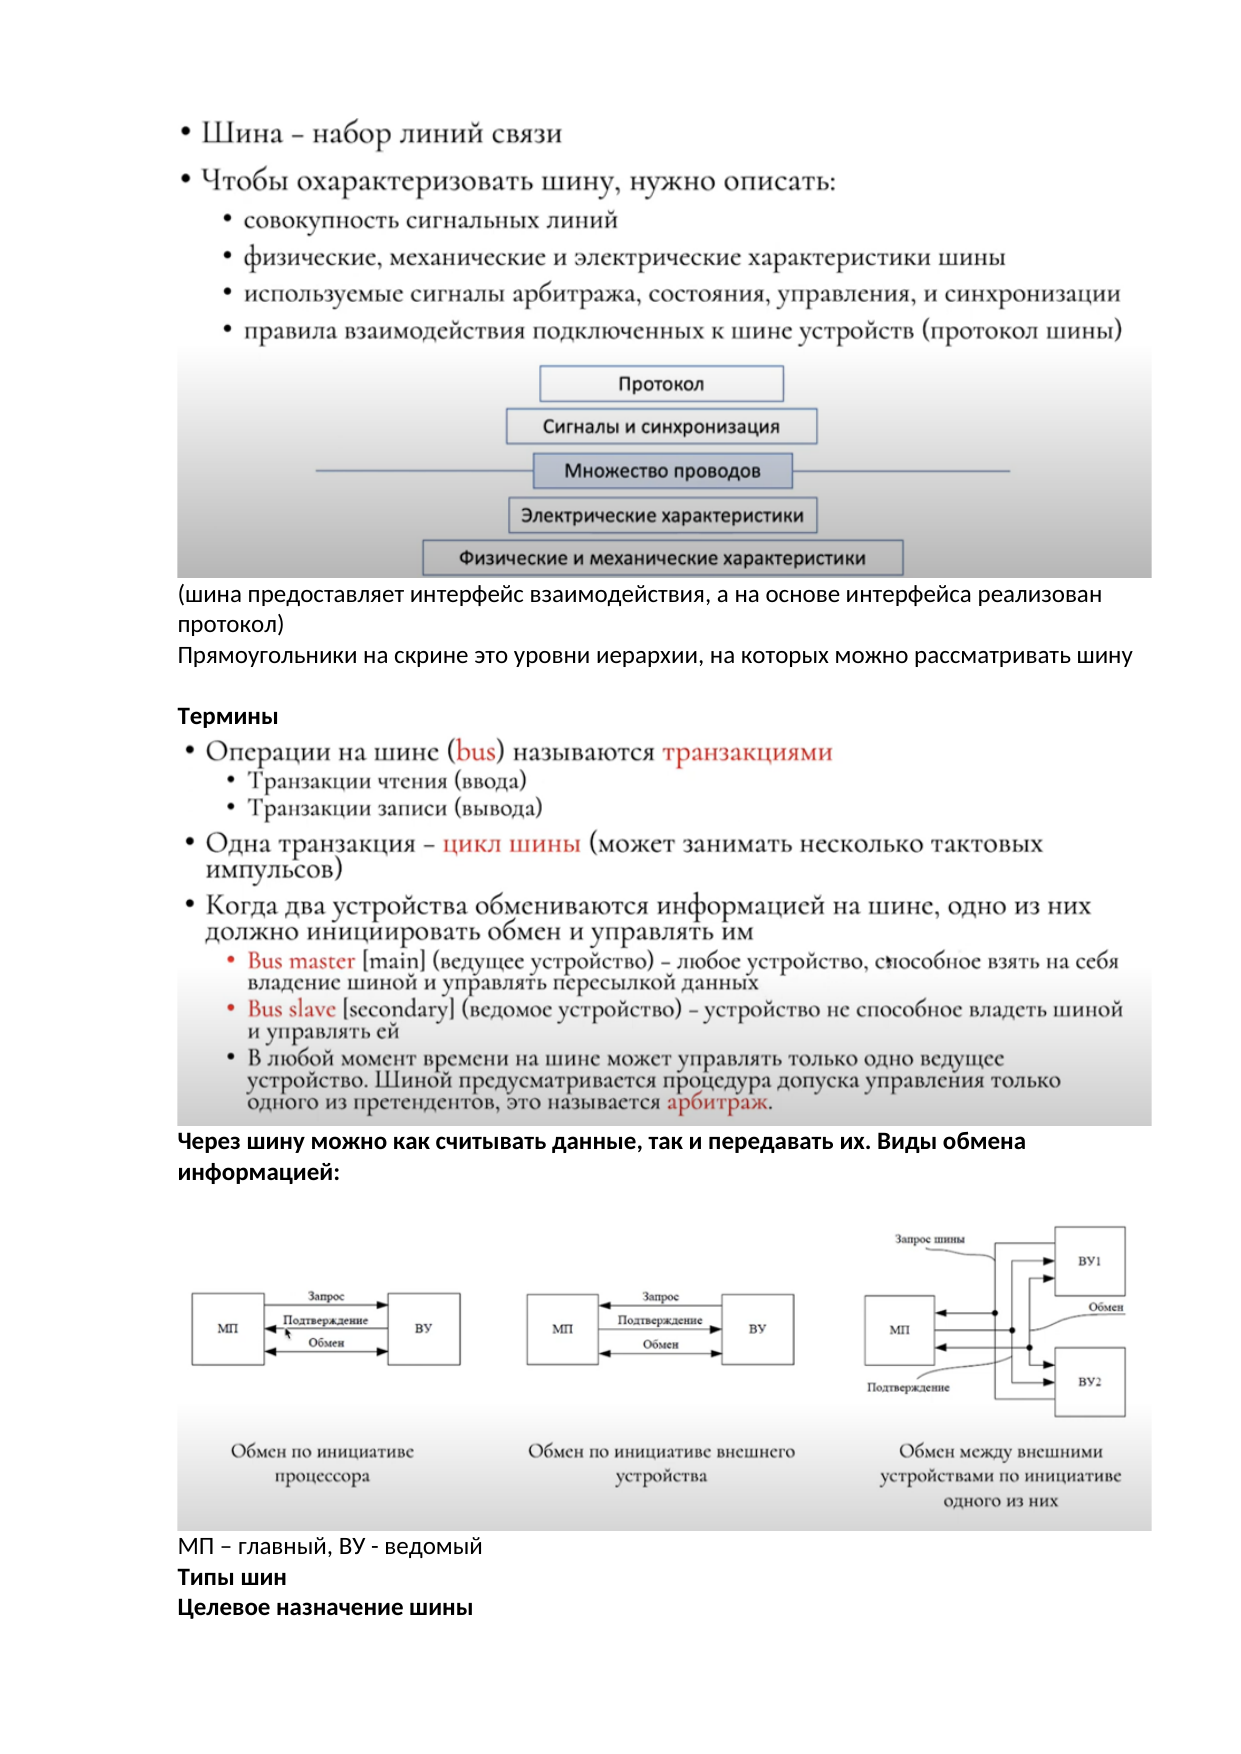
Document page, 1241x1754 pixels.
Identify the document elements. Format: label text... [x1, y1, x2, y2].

text МП – главный, ВУ - ведомый [177, 1531, 1152, 1561]
text Целевое назначение шины [177, 1591, 1152, 1622]
text Типы шин [177, 1561, 1152, 1591]
picture [177, 118, 1152, 578]
text Прямоугольники на скрине это уровни иерархии, на которых можно рассматривать шину [177, 639, 1152, 669]
text Термины [177, 700, 1152, 730]
picture [177, 730, 1152, 1126]
text Через шину можно как считывать данные, так и передавать их. Виды обмена информацией: [177, 1126, 1152, 1186]
text (шина предоставляет интерфейс взаимодействия, а на основе интерфейса реализован протокол) [177, 578, 1152, 639]
picture [177, 1186, 1152, 1531]
